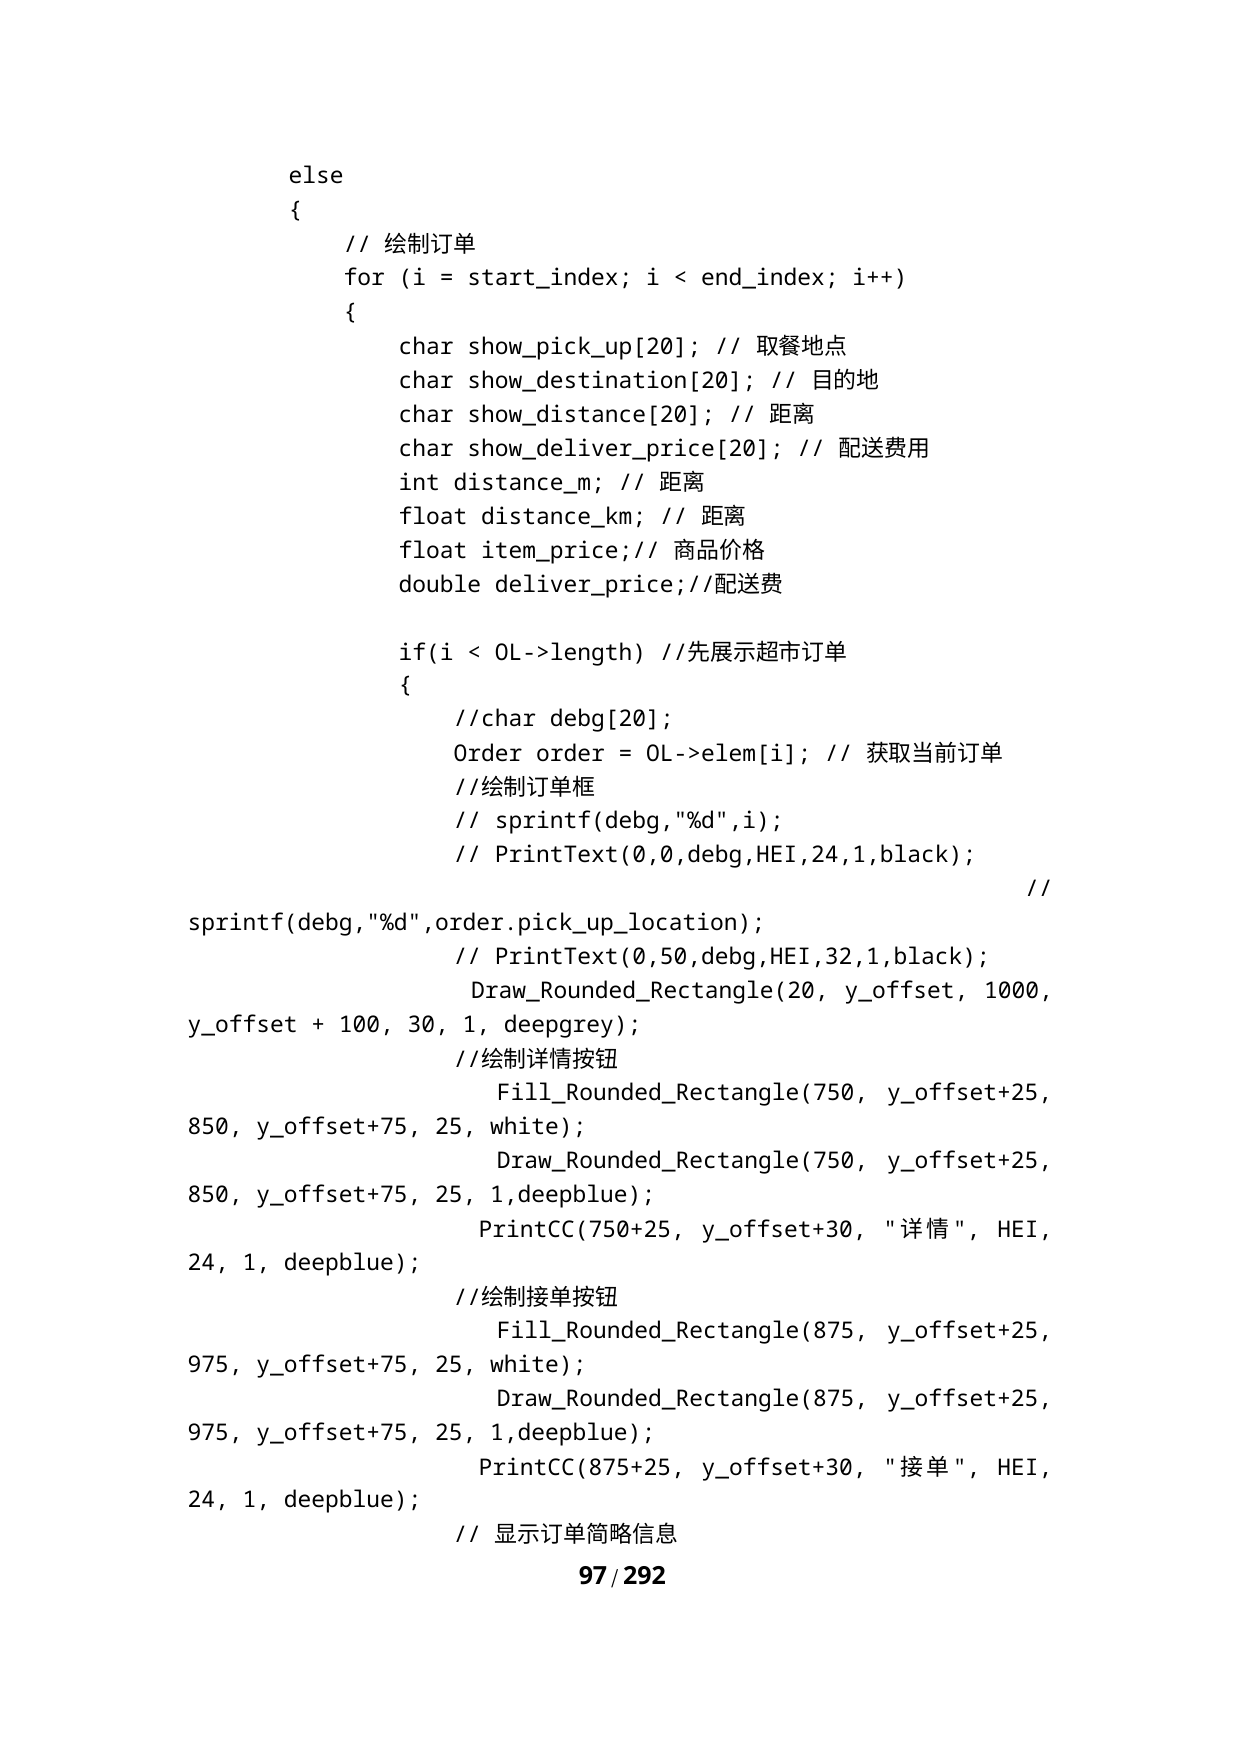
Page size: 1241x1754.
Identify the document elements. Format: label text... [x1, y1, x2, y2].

text Draw_Rounded_Rectangle(20, y_offset, 1000, y_offset + 100, 30, 1, deepgrey); [187, 973, 1053, 1041]
text char show_destination[20]; // 目的地 [187, 361, 1053, 395]
text // sprintf(debg,"%d",i); [187, 803, 1053, 837]
text //char debg[20]; [187, 701, 1053, 735]
text Draw_Rounded_Rectangle(875, y_offset+25, 975, y_offset+75, 25, 1,deepblue); [187, 1380, 1053, 1448]
text //绘制订单框 [187, 769, 1053, 803]
text float item_price;// 商品价格 [187, 531, 1053, 565]
text { [187, 667, 1053, 701]
text float distance_km; // 距离 [187, 497, 1053, 531]
text // 显示订单简略信息 [187, 1516, 1053, 1550]
text Fill_Rounded_Rectangle(875, y_offset+25, 975, y_offset+75, 25, white); [187, 1312, 1053, 1380]
text //绘制详情按钮 [187, 1041, 1053, 1074]
text int distance_m; // 距离 [187, 463, 1053, 497]
text char show_distance[20]; // 距离 [187, 395, 1053, 429]
text PrintCC(875+25, y_offset+30, "接单", HEI, 24, 1, deepblue); [187, 1448, 1053, 1516]
text char show_deliver_price[20]; // 配送费用 [187, 429, 1053, 463]
text char show_pick_up[20]; // 取餐地点 [187, 327, 1053, 361]
text Order order = OL->elem[i]; // 获取当前订单 [187, 735, 1053, 769]
text PrintCC(750+25, y_offset+30, "详情", HEI, 24, 1, deepblue); [187, 1210, 1053, 1278]
text if(i < OL->length) //先展示超市订单 [187, 633, 1053, 667]
text // PrintText(0,0,debg,HEI,24,1,black); [187, 837, 1053, 871]
text Fill_Rounded_Rectangle(750, y_offset+25, 850, y_offset+75, 25, white); [187, 1074, 1053, 1142]
text for (i = start_index; i < end_index; i++) [187, 259, 1053, 293]
text else [187, 158, 1053, 192]
text { [187, 293, 1053, 327]
text double deliver_price;//配送费 [187, 565, 1053, 599]
text // sprintf(debg,"%d",order.pick_up_location); [187, 871, 1053, 939]
text Draw_Rounded_Rectangle(750, y_offset+25, 850, y_offset+75, 25, 1,deepblue); [187, 1142, 1053, 1210]
text //绘制接单按钮 [187, 1278, 1053, 1312]
text // 绘制订单 [187, 226, 1053, 259]
text // PrintText(0,50,debg,HEI,32,1,black); [187, 939, 1053, 973]
text { [187, 192, 1053, 226]
